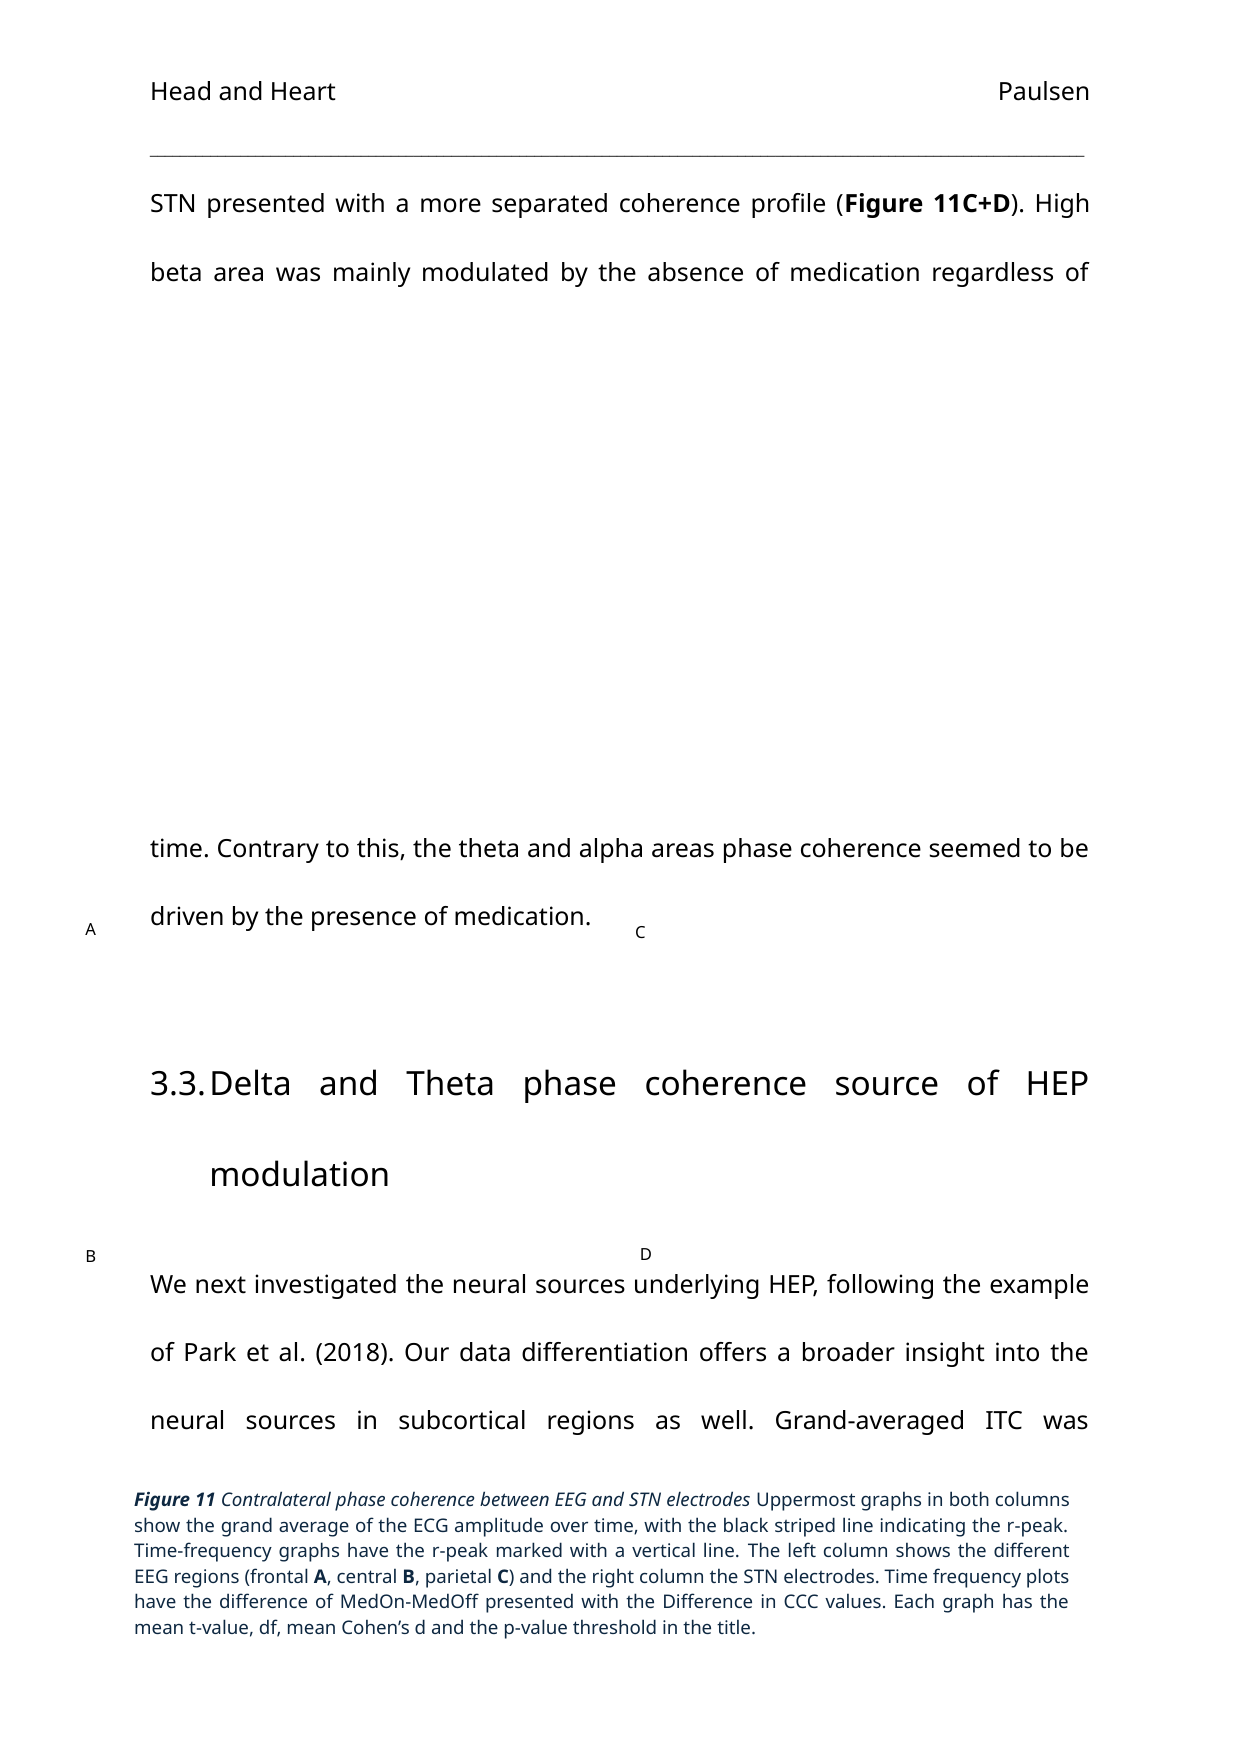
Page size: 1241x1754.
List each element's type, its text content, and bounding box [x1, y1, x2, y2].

subtitle Delta and Theta phase coherence source of HEP modulation [150, 1060, 1090, 1196]
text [150, 186, 1090, 933]
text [150, 1267, 1090, 1437]
